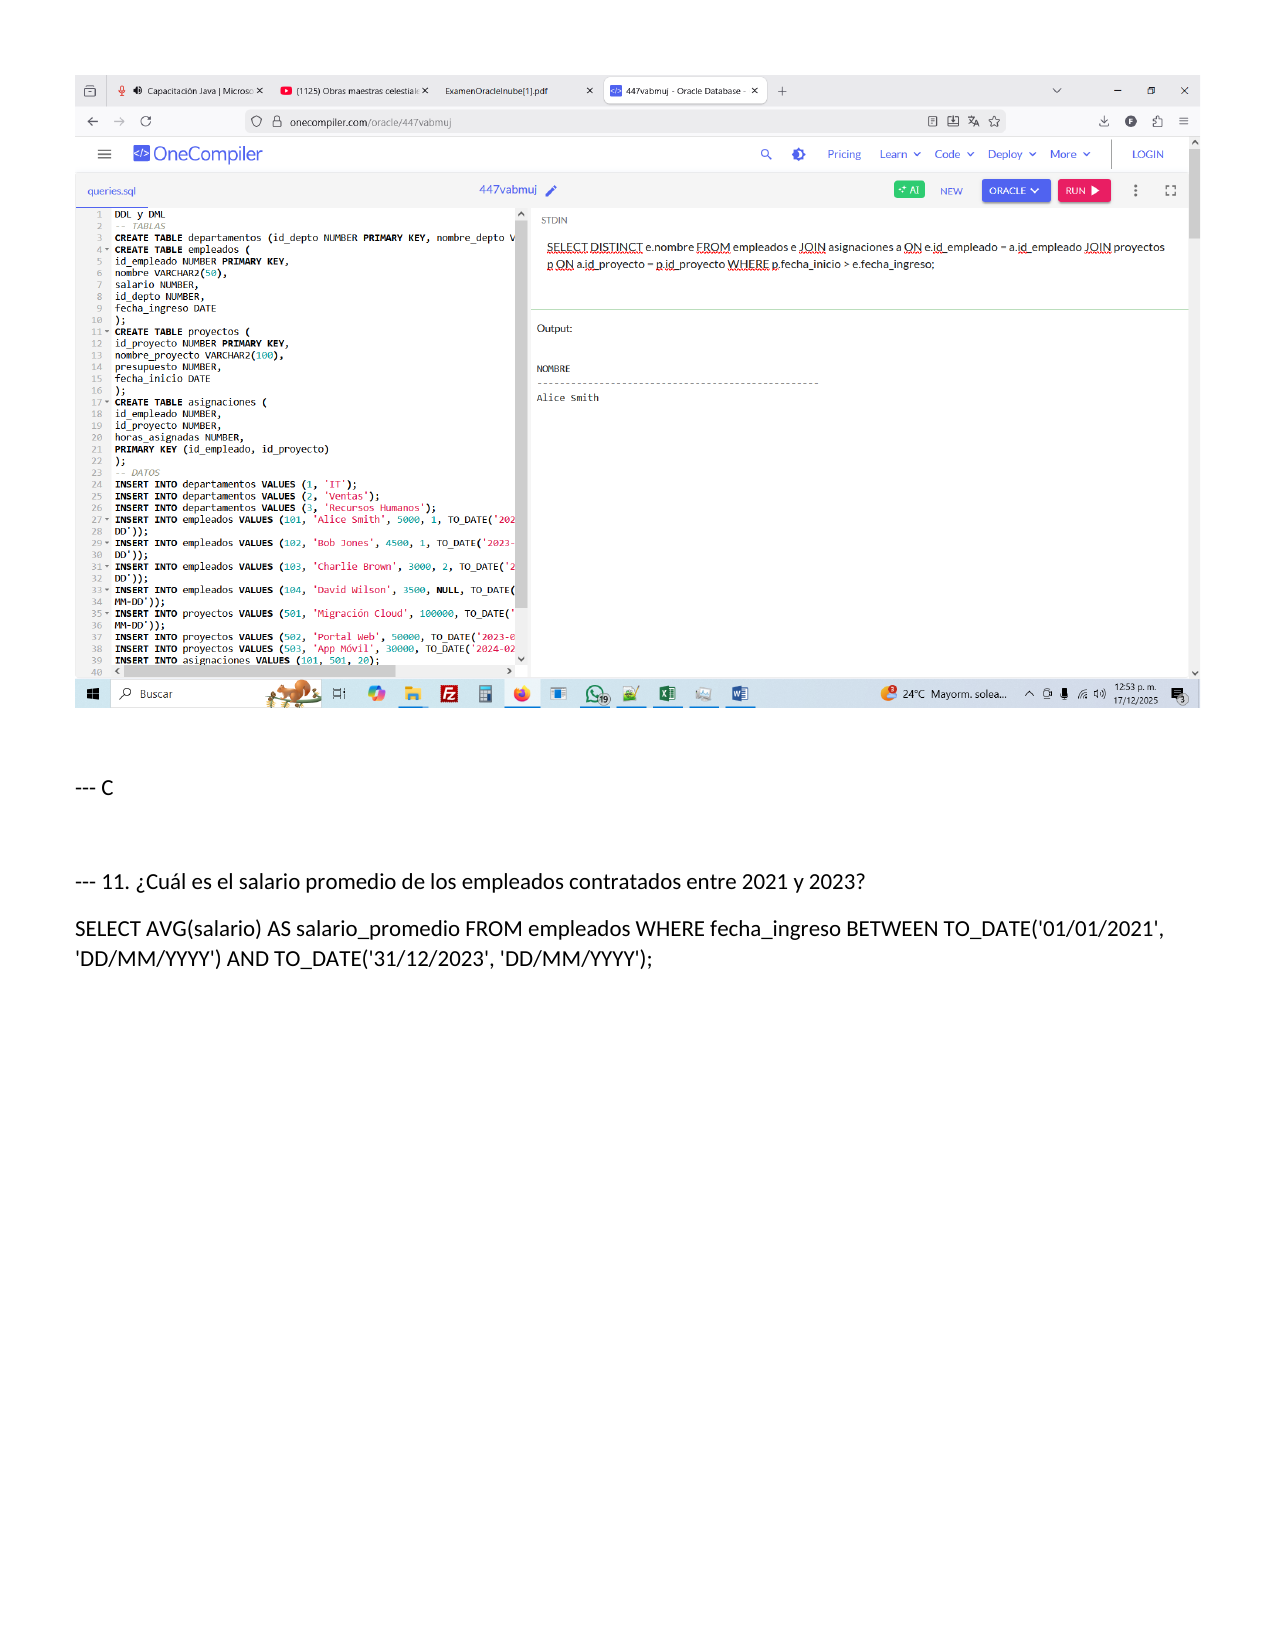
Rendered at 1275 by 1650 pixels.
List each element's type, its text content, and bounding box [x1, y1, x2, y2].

text SELECT AVG(salario) AS salario_promedio FROM empleados WHERE fecha_ingreso BETWEEN TO_DATE('01/01/2021', 'DD/MM/YYYY') AND TO_DATE('31/12/2023', 'DD/MM/YYYY'); [75, 914, 1200, 972]
text --- C [75, 773, 1200, 802]
picture [75, 75, 1200, 708]
text --- 11. ¿Cuál es el salario promedio de los empleados contratados entre 2021 y 2023? [75, 867, 1200, 895]
